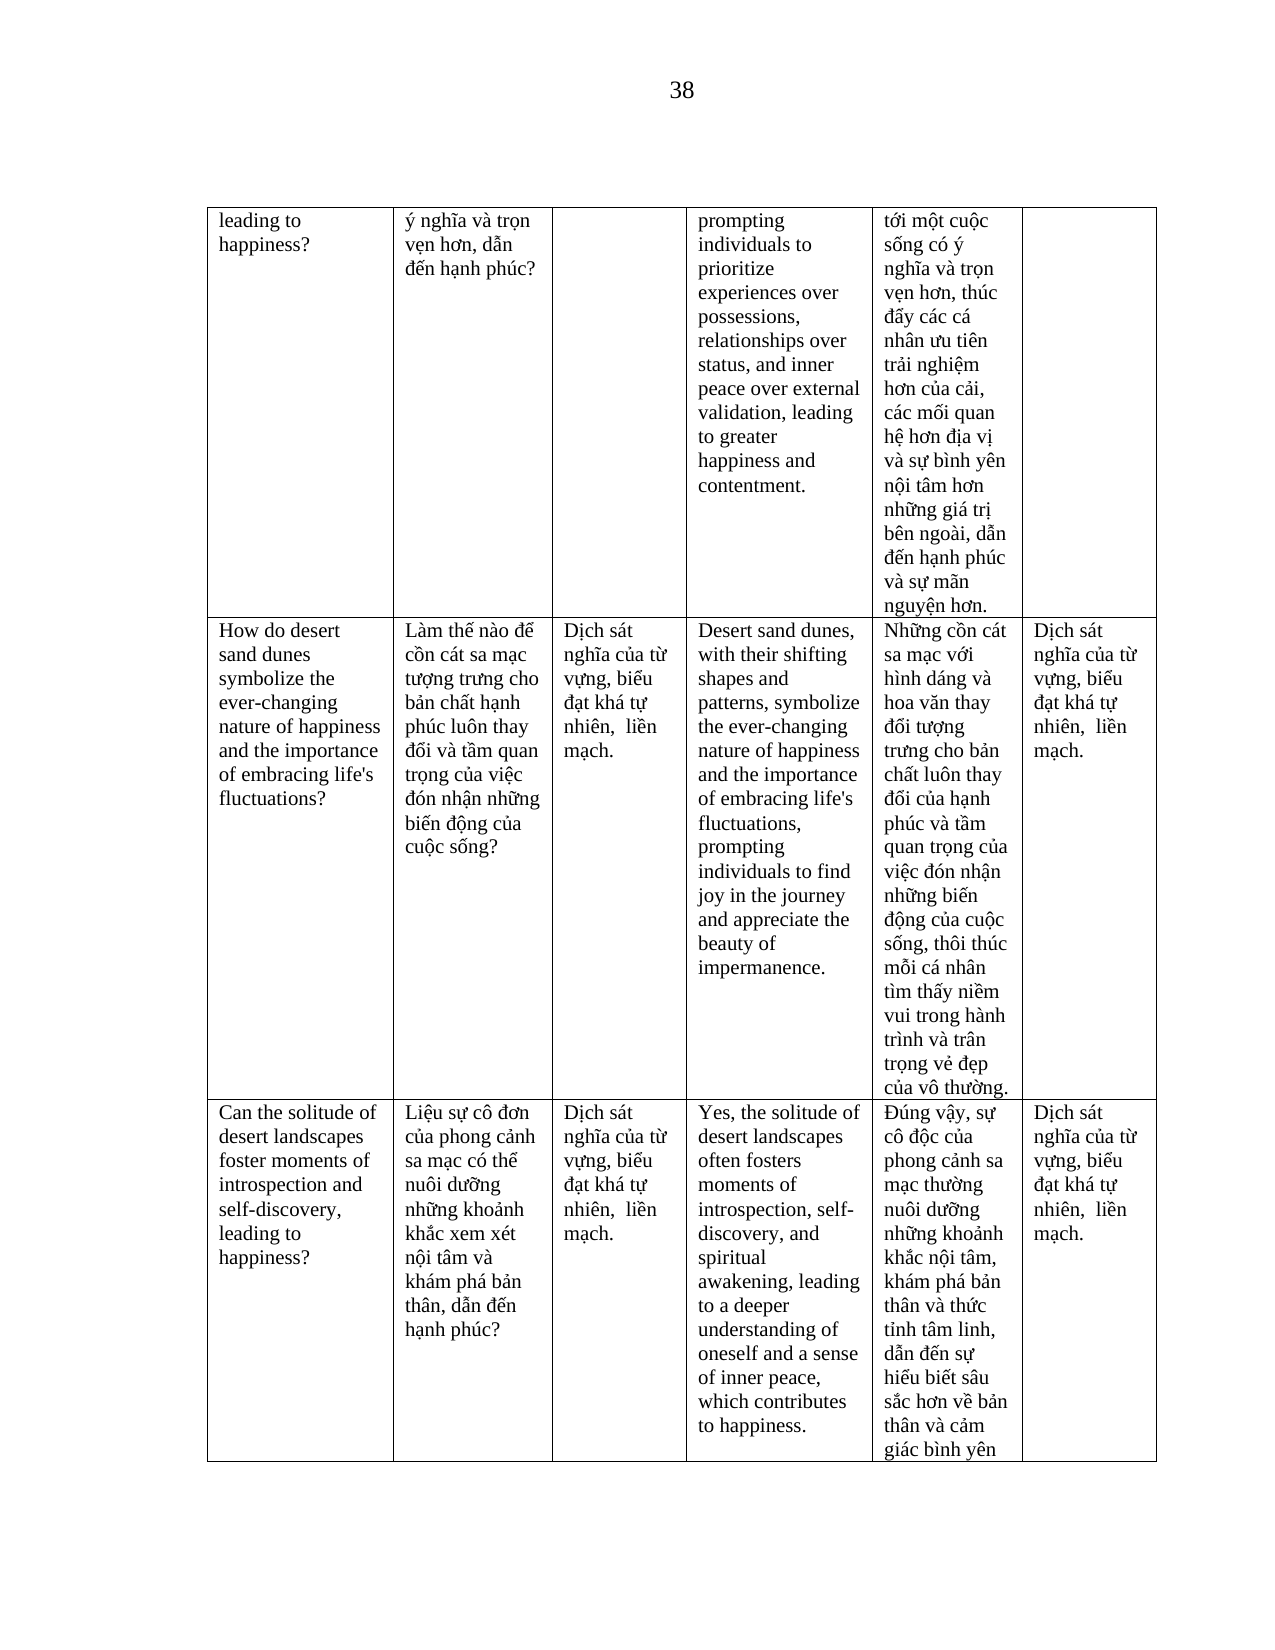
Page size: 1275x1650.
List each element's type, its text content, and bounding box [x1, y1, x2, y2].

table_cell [394, 208, 552, 617]
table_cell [553, 1100, 686, 1461]
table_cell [687, 208, 872, 617]
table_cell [873, 1100, 1022, 1461]
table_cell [687, 1100, 872, 1461]
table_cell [1023, 208, 1156, 617]
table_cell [394, 1100, 552, 1461]
table_cell Dịch sát nghĩa của từ vựng, biểu đạt khá tự nhiên, liền mạch. [1023, 618, 1156, 1099]
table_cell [208, 1100, 393, 1461]
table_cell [553, 208, 686, 617]
table_cell Làm thế nào để cồn cát sa mạc tượng trưng cho bản chất hạnh phúc luôn thay đổi và tầm quan trọng của việc đón nhận những biến động của cuộc sống? [394, 618, 552, 1099]
table_cell How do desert sand dunes symbolize the ever-changing nature of happiness and the importance of embracing life's fluctuations? [208, 618, 393, 1099]
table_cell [873, 208, 1022, 617]
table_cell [208, 208, 393, 617]
table_cell Desert sand dunes, with their shifting shapes and patterns, symbolize the ever-changing nature of happiness and the importance of embracing life's fluctuations, prompting individuals to find joy in the journey and appreciate the beauty of impermanence. [687, 618, 872, 1099]
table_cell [1023, 1100, 1156, 1461]
table_cell Những cồn cát sa mạc với hình dáng và hoa văn thay đổi tượng trưng cho bản chất luôn thay đổi của hạnh phúc và tầm quan trọng của việc đón nhận những biến động của cuộc sống, thôi thúc mỗi cá nhân tìm thấy niềm vui trong hành trình và trân trọng vẻ đẹp của vô thường. [873, 618, 1022, 1099]
table_cell Dịch sát nghĩa của từ vựng, biểu đạt khá tự nhiên, liền mạch. [553, 618, 686, 1099]
